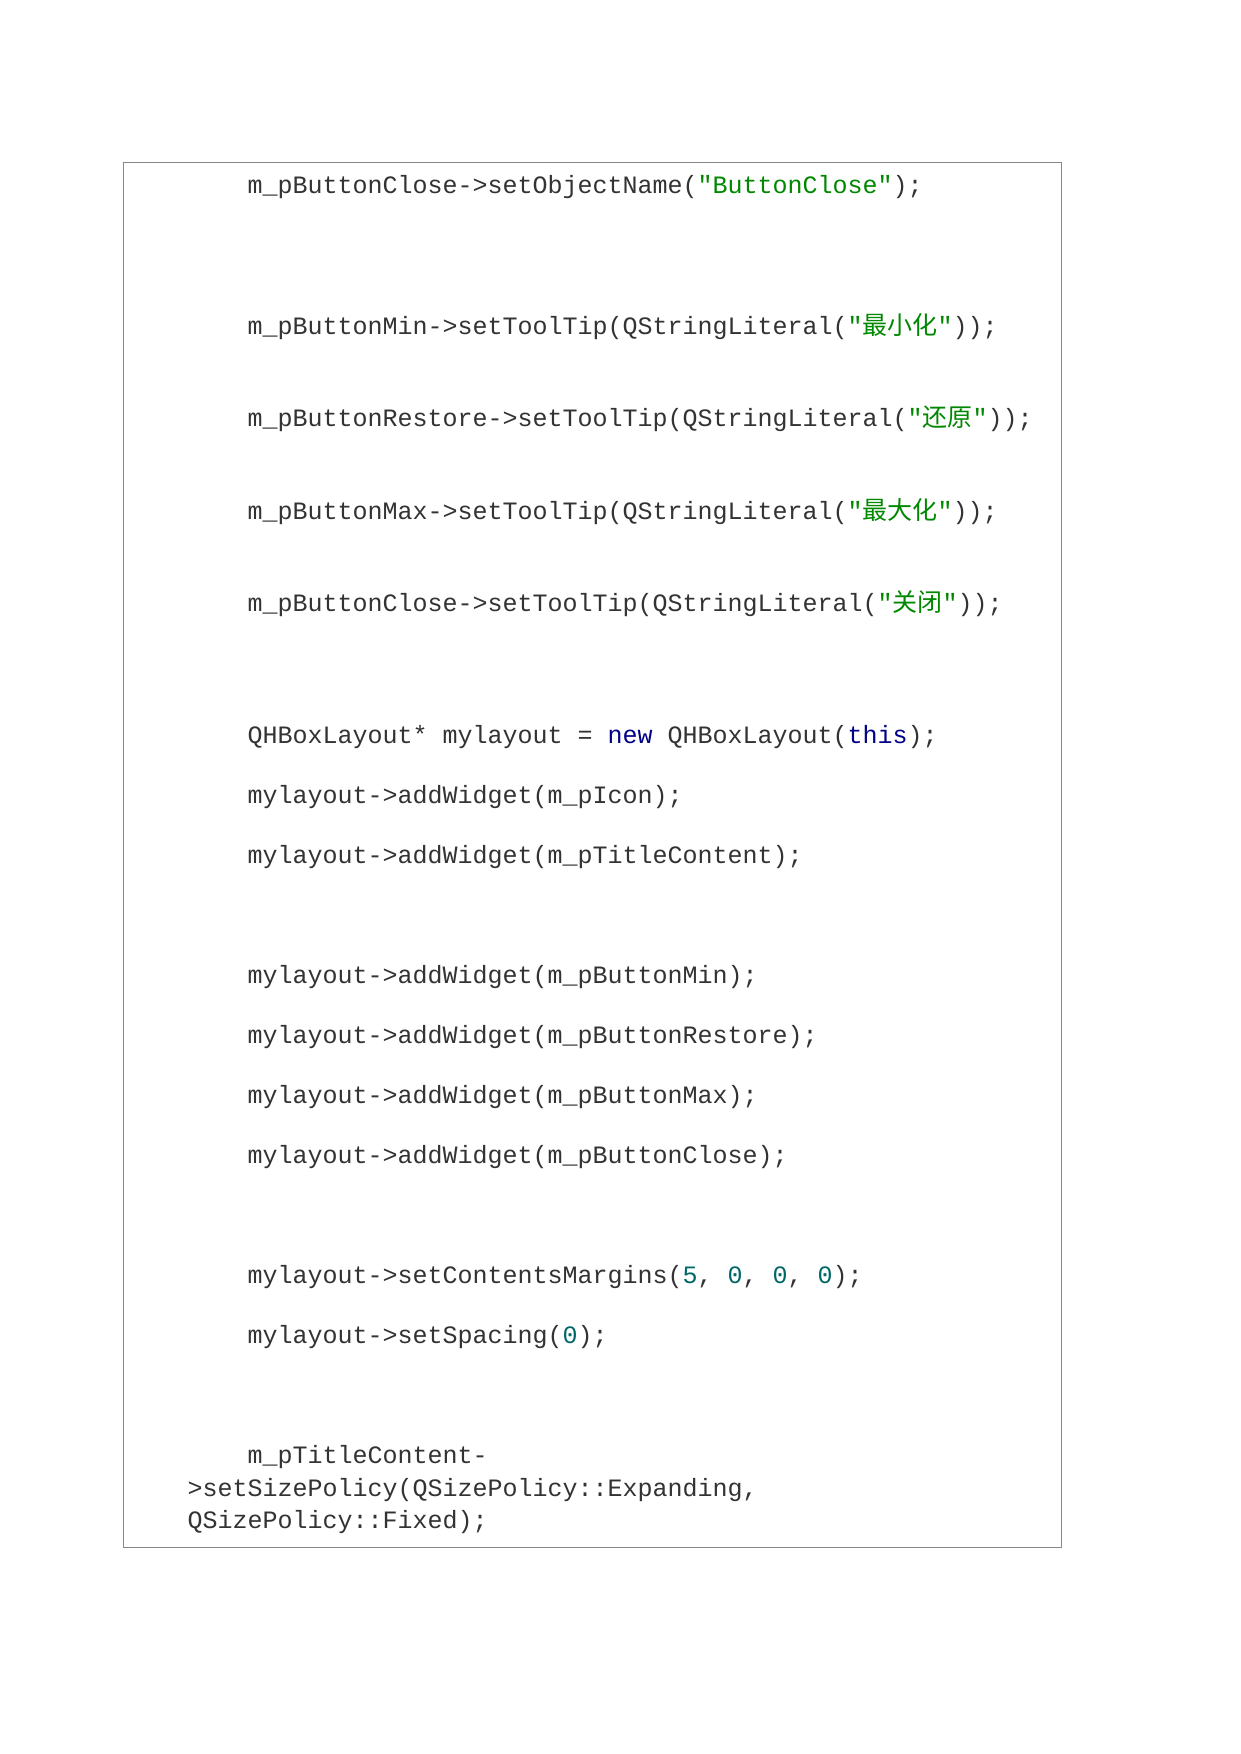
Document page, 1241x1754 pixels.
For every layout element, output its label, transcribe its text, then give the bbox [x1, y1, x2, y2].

text mylayout->addWidget(m_pButtonRestore); [124, 1012, 1061, 1053]
text mylayout->setContentsMargins(5, 0, 0, 0); [124, 1252, 1061, 1293]
text m_pTitleContent->setSizePolicy(QSizePolicy::Expanding, QSizePolicy::Fixed); [124, 1432, 1061, 1547]
text m_pButtonClose->setObjectName("ButtonClose"); [124, 163, 1061, 203]
text m_pButtonRestore->setToolTip(QStringLiteral("还原")); [124, 374, 1061, 448]
text mylayout->addWidget(m_pButtonClose); [124, 1132, 1061, 1173]
text mylayout->addWidget(m_pButtonMin); [124, 952, 1061, 993]
text m_pButtonMax->setToolTip(QStringLiteral("最大化")); [124, 467, 1061, 541]
text mylayout->addWidget(m_pIcon); [124, 772, 1061, 813]
text mylayout->setSpacing(0); [124, 1312, 1061, 1353]
text m_pButtonMin->setToolTip(QStringLiteral("最小化")); [124, 282, 1061, 356]
text QHBoxLayout* mylayout = new QHBoxLayout(this); [124, 712, 1061, 753]
text mylayout->addWidget(m_pButtonMax); [124, 1072, 1061, 1113]
text mylayout->addWidget(m_pTitleContent); [124, 832, 1061, 873]
text m_pButtonClose->setToolTip(QStringLiteral("关闭")); [124, 559, 1061, 633]
